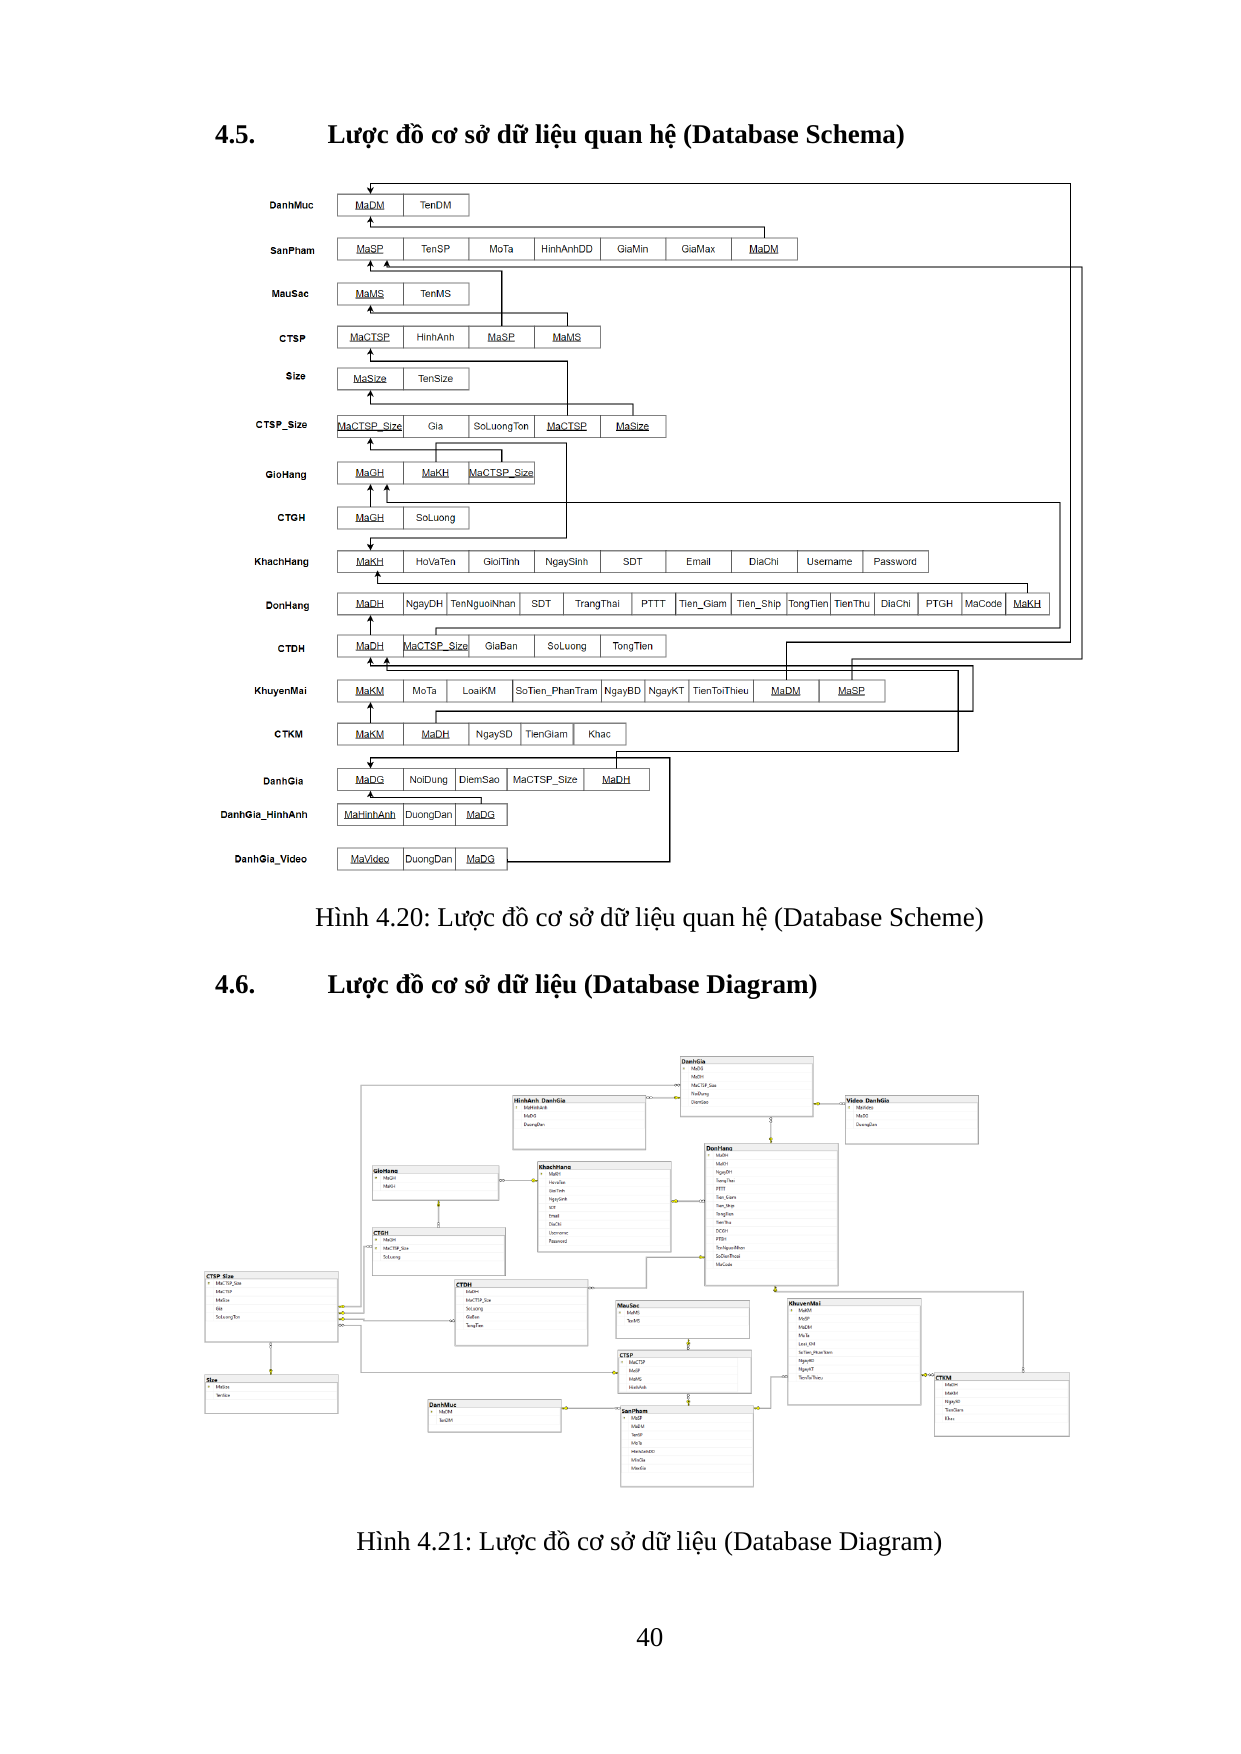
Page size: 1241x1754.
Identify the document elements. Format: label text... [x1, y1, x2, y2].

subtitle Lược đồ cơ sở dữ liệu quan hệ (Database Schema) [215, 118, 1122, 150]
picture [177, 177, 1121, 873]
subtitle Lược đồ cơ sở dữ liệu (Database Diagram) [215, 968, 1122, 999]
picture [177, 1027, 1119, 1498]
